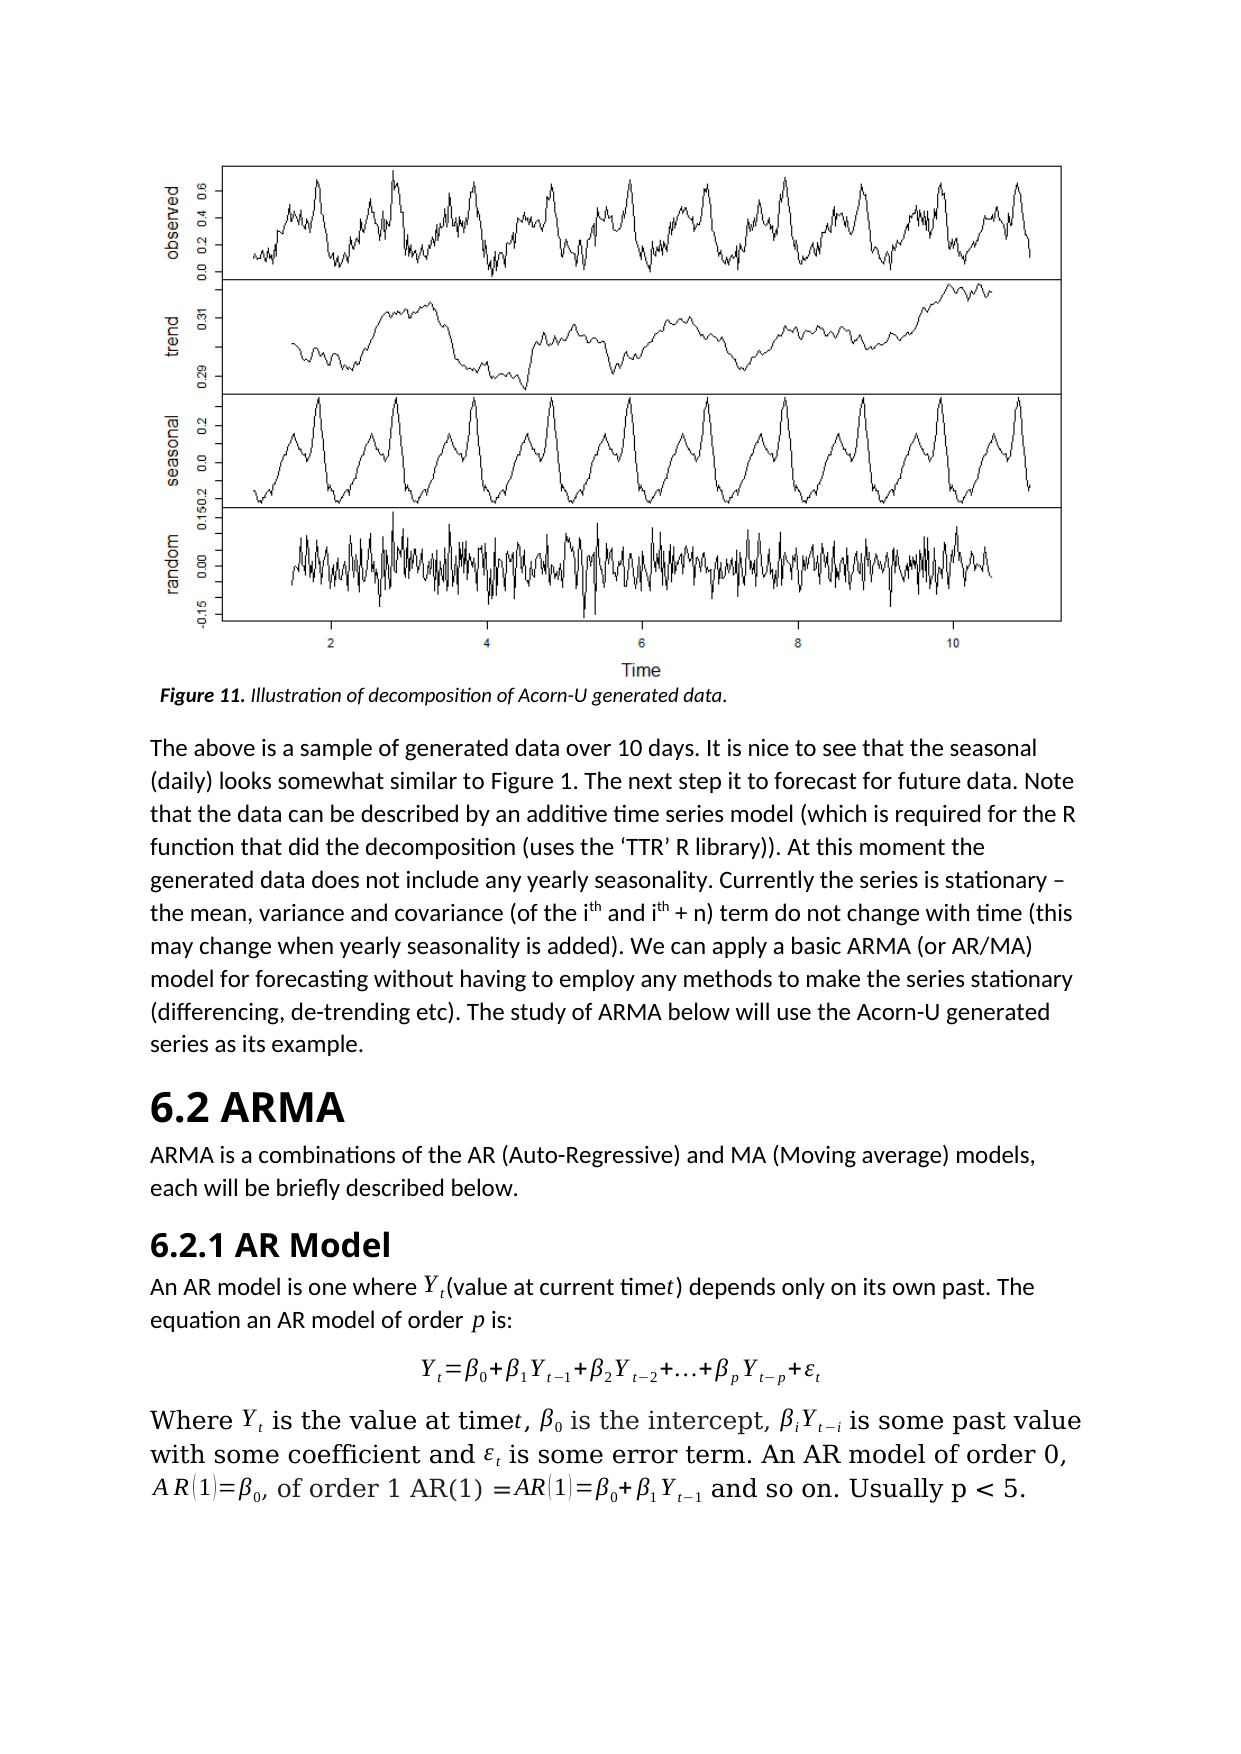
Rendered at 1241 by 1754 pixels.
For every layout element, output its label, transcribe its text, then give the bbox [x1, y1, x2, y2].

picture [150, 150, 1087, 683]
text Where is the value at time, is the intercept, is some past value with some coefficient and is some error term. An AR model of order 0, , of order 1 AR(1) = and so on. Usually p < 5. [150, 1404, 1090, 1506]
subtitle 6.2.1 AR Model [150, 1222, 1090, 1267]
text ARMA is a combinations of the AR (Auto-Regressive) and MA (Moving average) models, each will be briefly described below. [150, 1139, 1090, 1203]
text An AR model is one where (value at current time) depends only on its own past. The equation an AR model of order is: [150, 1271, 1090, 1335]
subtitle 6.2 ARMA [150, 1078, 1090, 1135]
